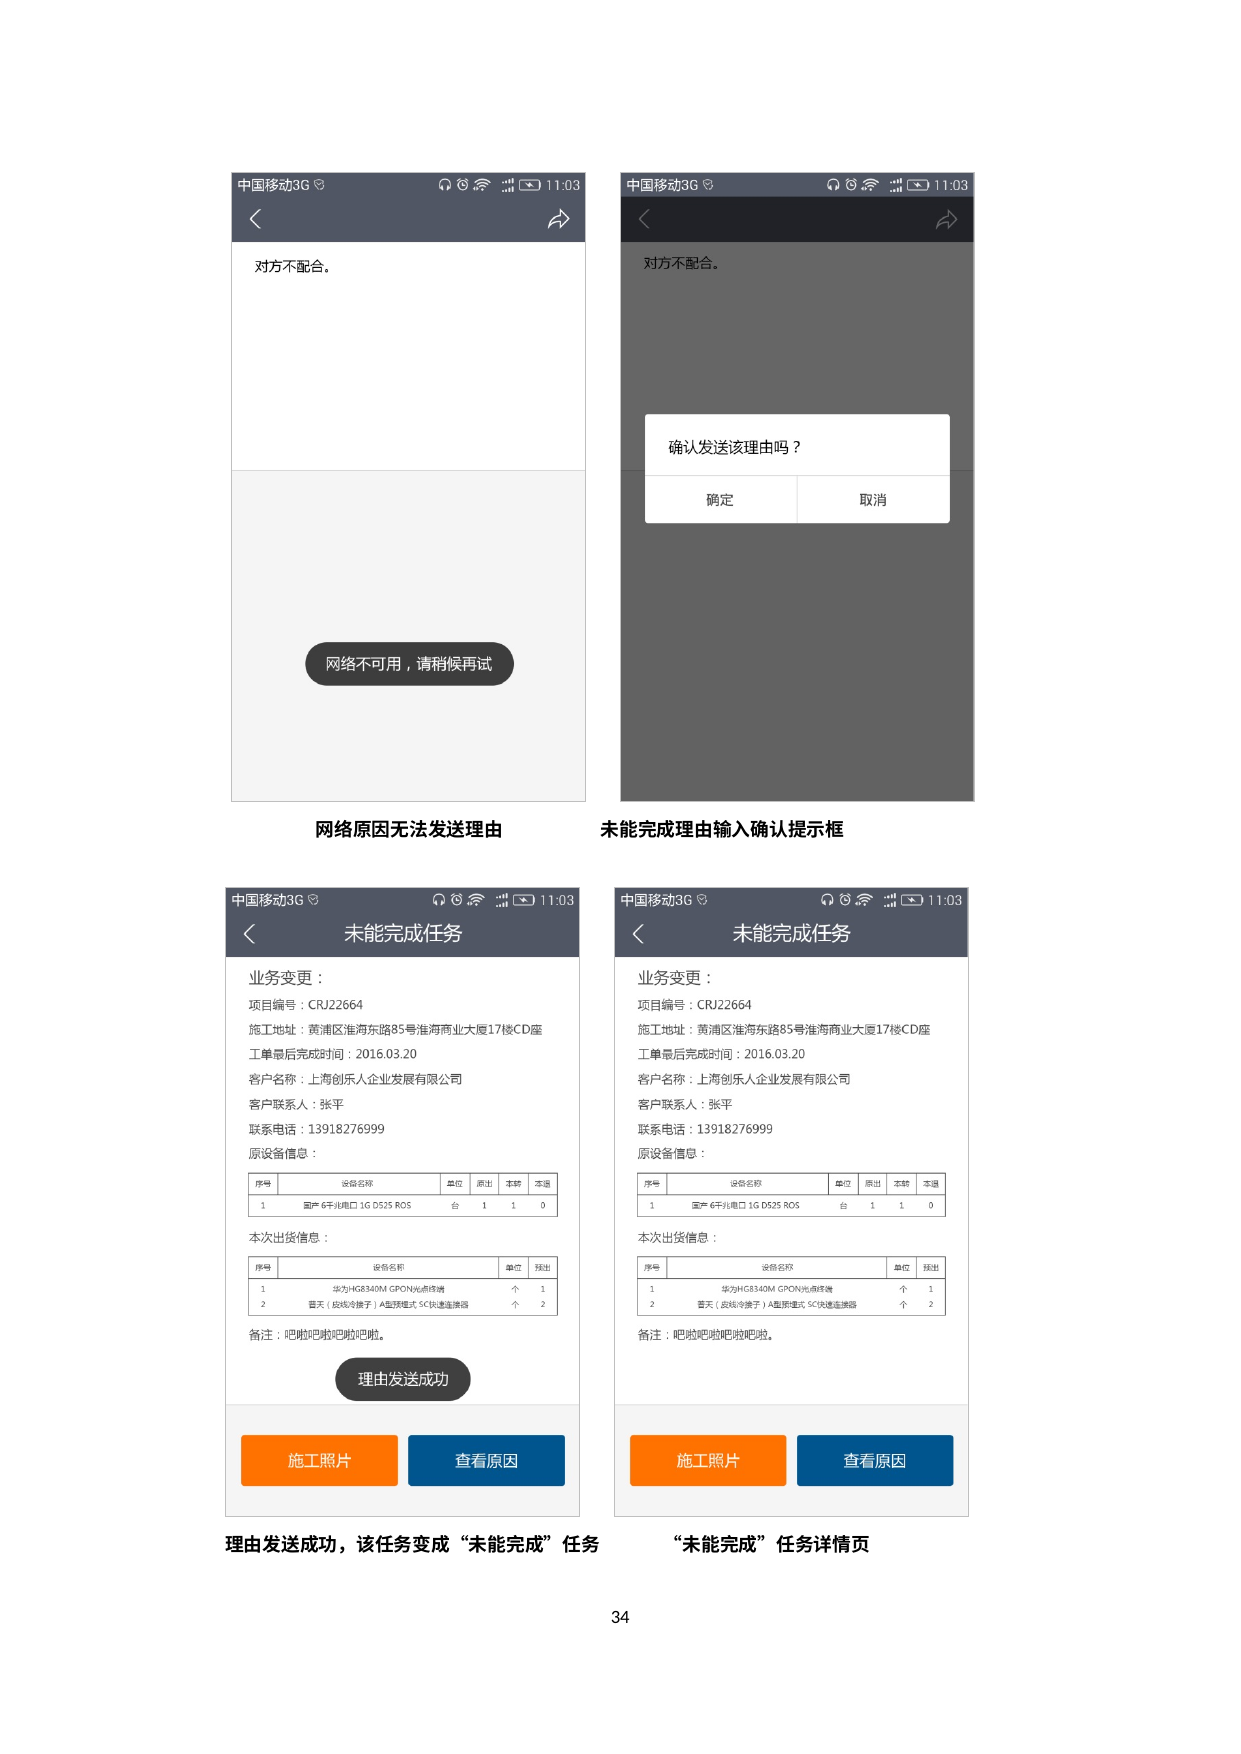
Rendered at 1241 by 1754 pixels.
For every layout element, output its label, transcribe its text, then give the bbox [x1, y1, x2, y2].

text 理由发送成功，该任务变成“未能完成”任务 “未能完成”任务详情页 [187, 1527, 1053, 1559]
text 网络原因无法发送理由 未能完成理由输入确认提示框 [187, 812, 1053, 844]
picture [226, 888, 579, 1516]
picture [615, 888, 968, 1516]
picture [621, 173, 974, 801]
picture [232, 173, 585, 801]
